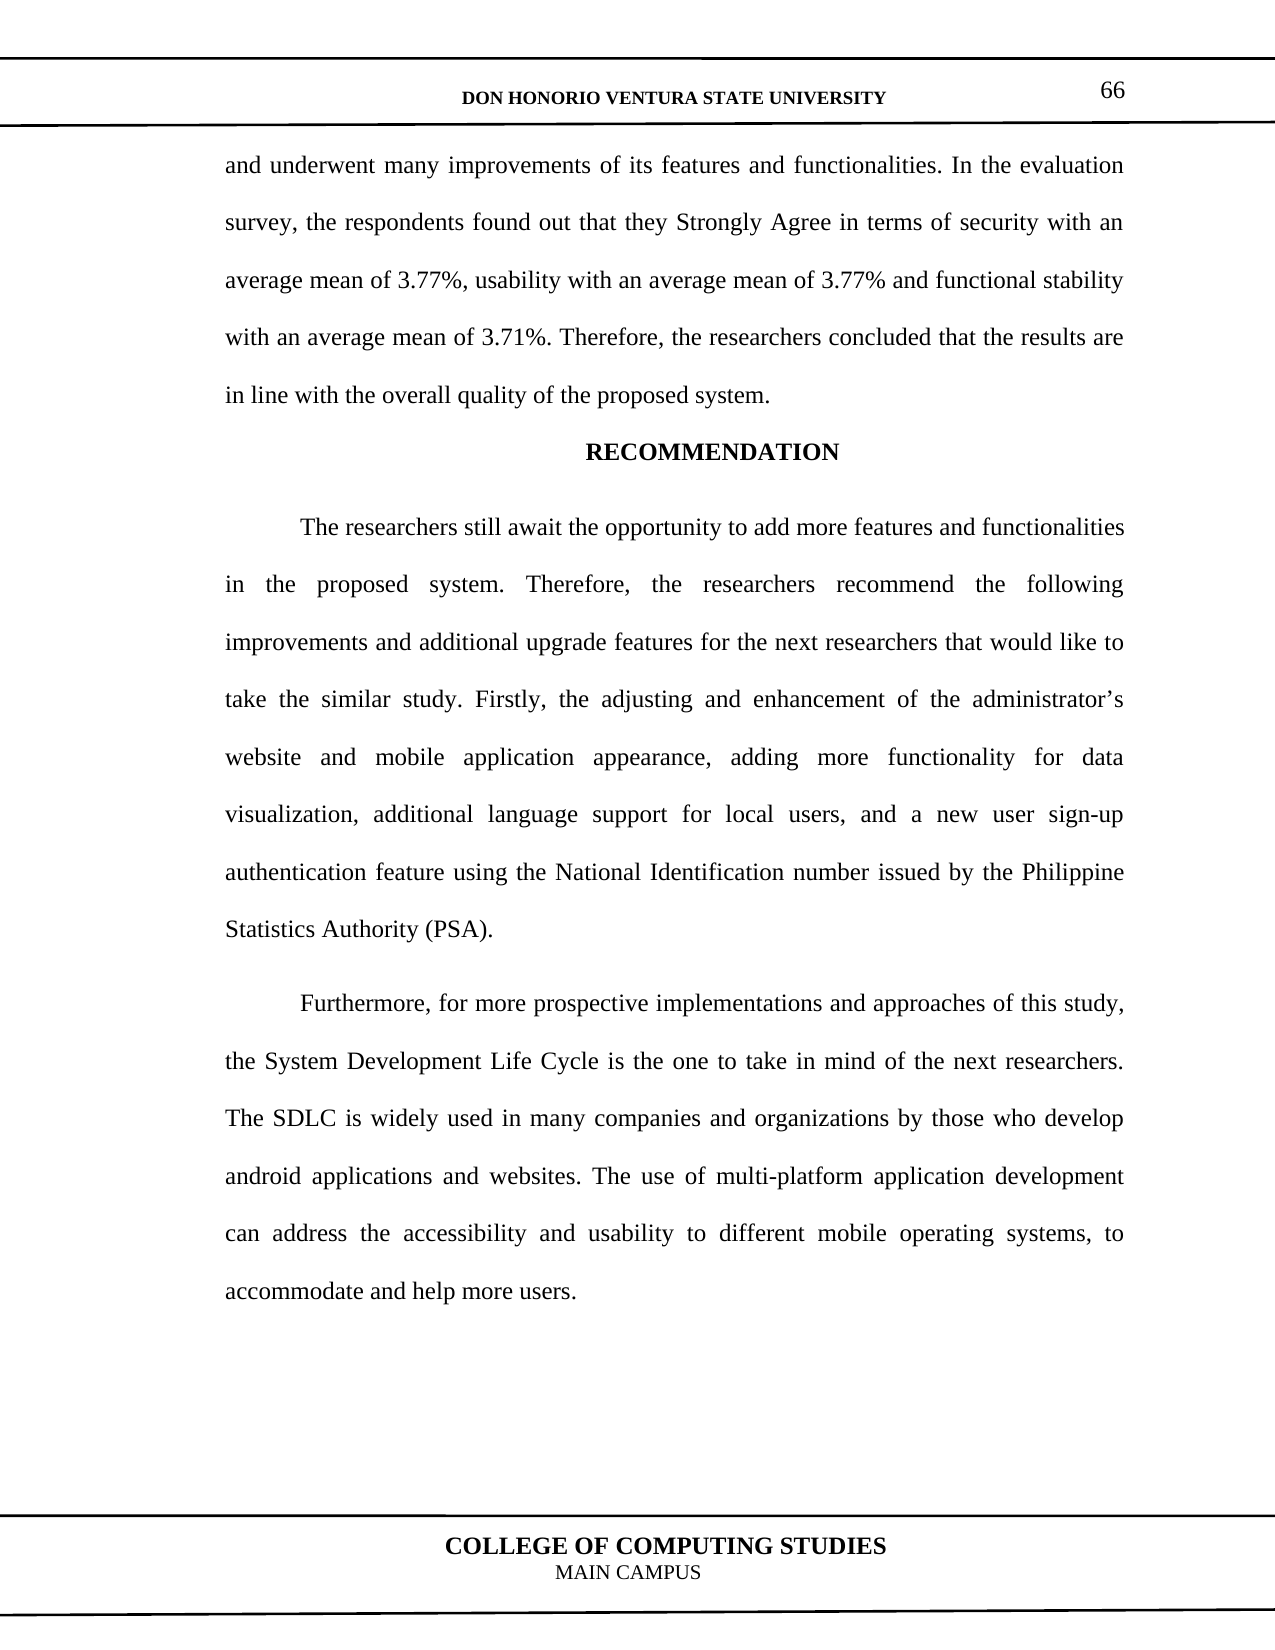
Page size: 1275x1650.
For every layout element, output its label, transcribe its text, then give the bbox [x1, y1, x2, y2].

text RECOMMENDATION [225, 437, 1125, 466]
text Furthermore, for more prospective implementations and approaches of this study, the System Development Life Cycle is the one to take in mind of the next researchers. The SDLC is widely used in many companies and organizations by those who develop android applications and websites. The use of multi-platform application development can address the accessibility and usability to different mobile operating systems, to accommodate and help more users. [225, 988, 1125, 1304]
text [225, 150, 1125, 409]
text The researchers still await the opportunity to add more features and functionalities in the proposed system. Therefore, the researchers recommend the following improvements and additional upgrade features for the next researchers that would like to take the similar study. Firstly, the adjusting and enhancement of the administrator’s website and mobile application appearance, adding more functionality for data visualization, additional language support for local users, and a new user sign-up authentication feature using the National Identification number issued by the Philippine Statistics Authority (PSA). [225, 512, 1125, 943]
